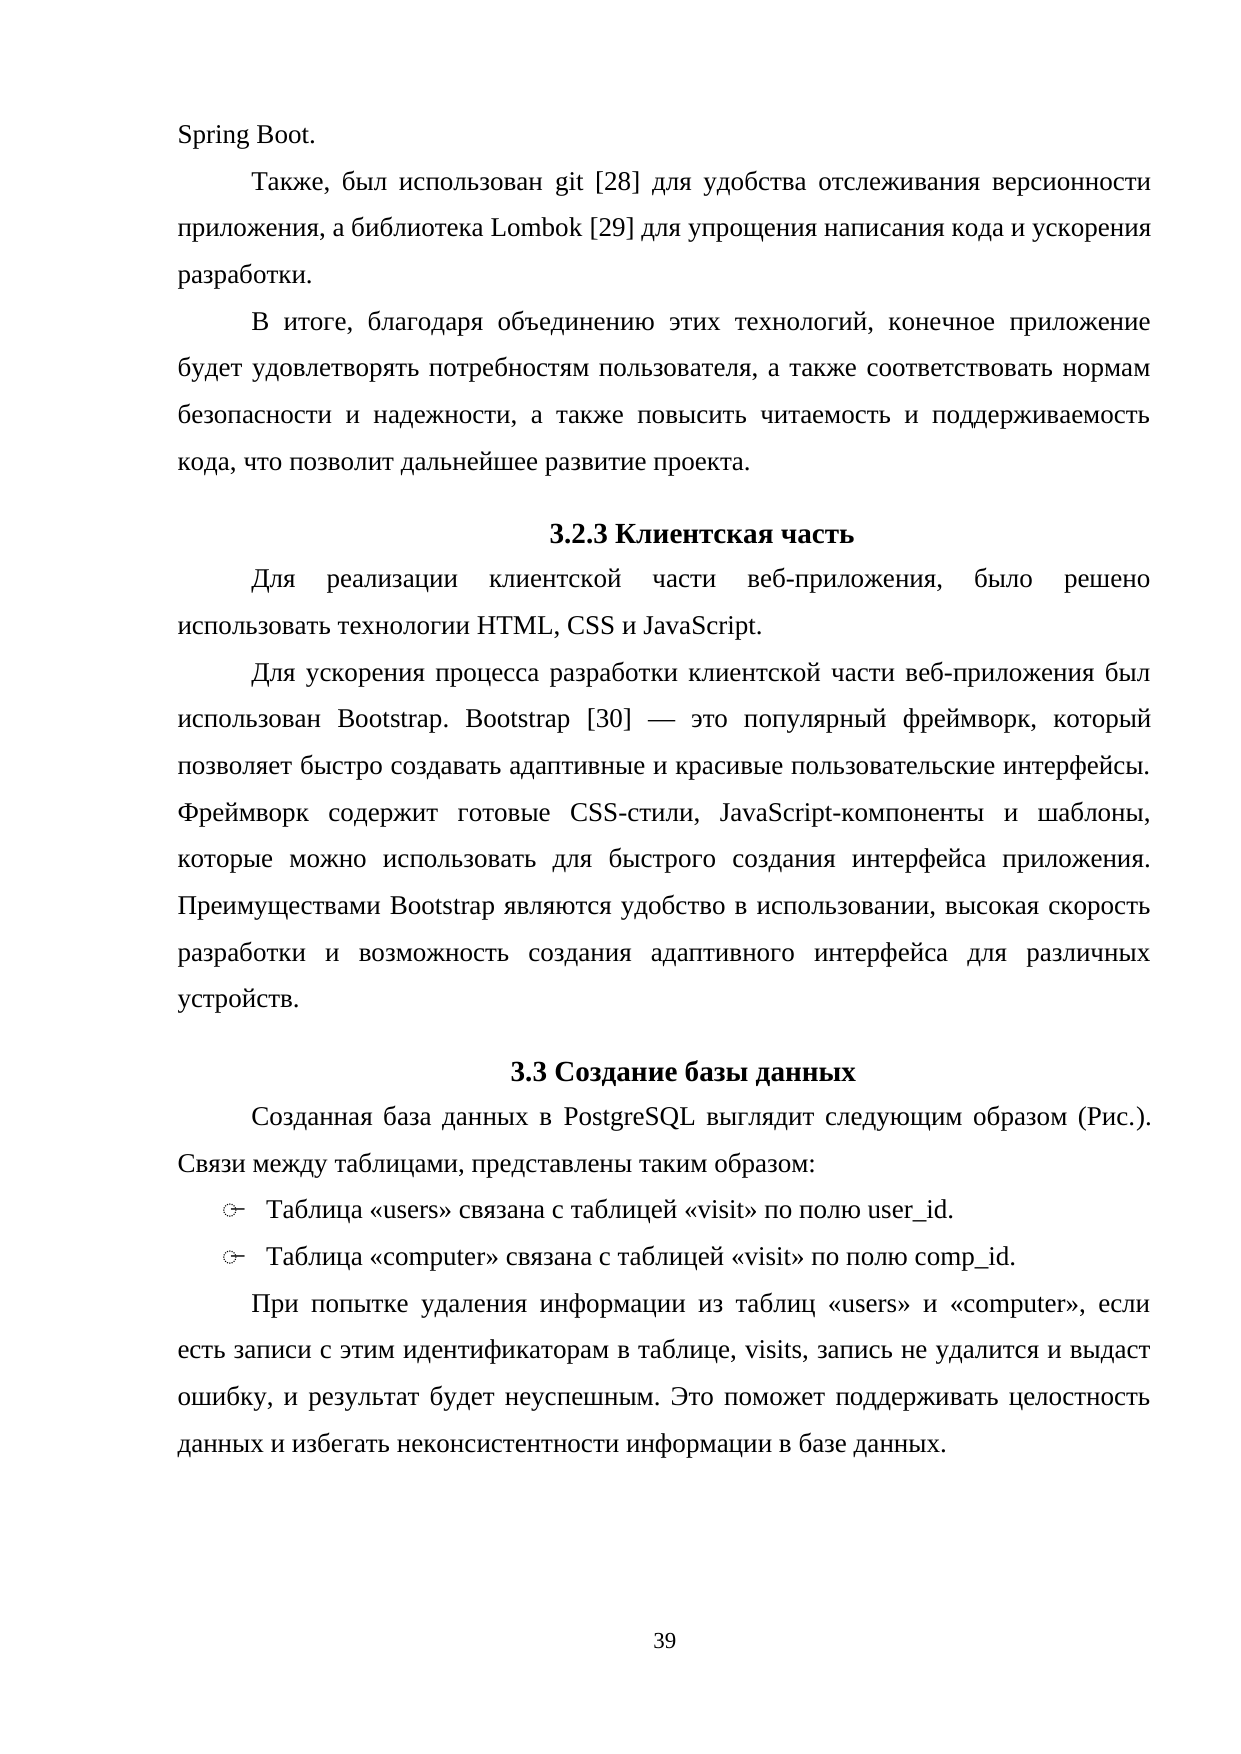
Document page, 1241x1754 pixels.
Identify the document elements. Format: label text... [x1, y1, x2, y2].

text Также, был использован git [28] для удобства отслеживания версионности приложения, а библиотека Lombok [29] для упрощения написания кода и ускорения разработки. [177, 165, 1152, 289]
text При попытке удаления информации из таблиц «users» и «computer», если есть записи с этим идентификаторам в таблице, visits, запись не удалится и выдаст ошибку, и результат будет неуспешным. Это поможет поддерживать целостность данных и избегать неконсистентности информации в базе данных. [177, 1287, 1152, 1458]
list Таблица «users» связана с таблицей «visit» по полю user_id. [222, 1193, 1152, 1225]
text Созданная база данных в PostgreSQL выглядит следующим образом (Рис.22). Связи между таблицами, представлены таким образом: [177, 1100, 1152, 1178]
list Таблица «computer» связана с таблицей «visit» по полю comp_id. [222, 1240, 1152, 1271]
list Создание базы данных [215, 1054, 1152, 1088]
text Для реализации клиентской части веб-приложения, было решено использовать технологии HTML, CSS и JavaScript. [177, 562, 1152, 640]
list Клиентская часть [252, 516, 1152, 550]
text Для ускорения процесса разработки клиентской части веб-приложения был использован Bootstrap. Bootstrap [30] — это популярный фреймворк, который позволяет быстро создавать адаптивные и красивые пользовательские интерфейсы. Фреймворк содержит готовые CSS-стили, JavaScript-компоненты и шаблоны, которые можно использовать для быстрого создания интерфейса приложения. Преимуществами Bootstrap являются удобство в использовании, высокая скорость разработки и возможность создания адаптивного интерфейса для различных устройств. [177, 656, 1152, 1014]
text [177, 118, 1152, 149]
text В итоге, благодаря объединению этих технологий, конечное приложение будет удовлетворять потребностям пользователя, а также соответствовать нормам безопасности и надежности, а также повысить читаемость и поддерживаемость кода, что позволит дальнейшее развитие проекта. [177, 305, 1152, 476]
